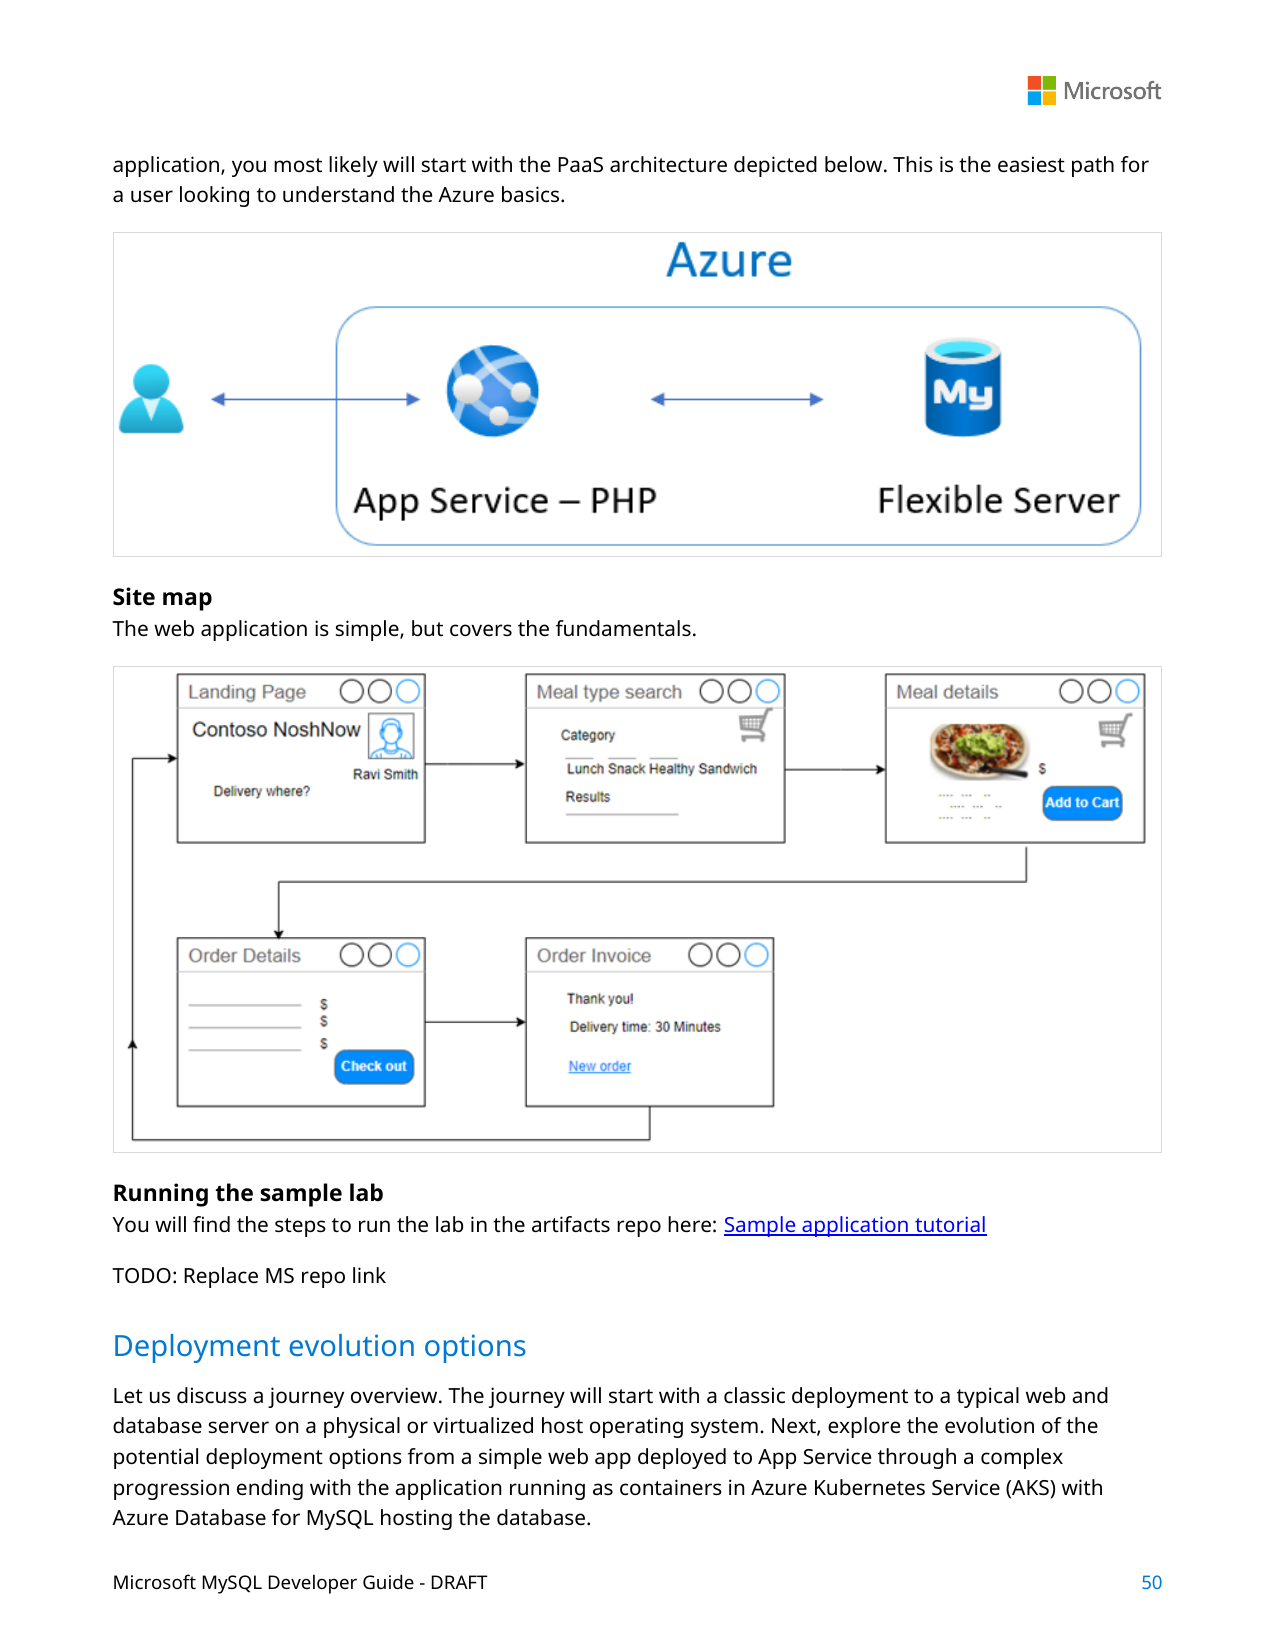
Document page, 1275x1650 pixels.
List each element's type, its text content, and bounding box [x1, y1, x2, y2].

text The web application is simple, but covers the fundamentals. [112, 614, 1162, 643]
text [112, 150, 1162, 209]
picture [1026, 75, 1163, 107]
picture [114, 667, 1161, 1152]
text You will find the steps to run the lab in the artifacts repo here: Sample application tutorial [112, 1210, 1162, 1239]
text TODO: Replace MS repo link [112, 1262, 1162, 1290]
subtitle Site map [112, 581, 1162, 612]
text Let us discuss a journey overview. The journey will start with a classic deployment to a typical web and database server on a physical or virtualized host operating system. Next, explore the evolution of the potential deployment options from a simple web app deployed to App Service through a complex progression ending with the application running as containers in Azure Kubernetes Service (AKS) with Azure Database for MySQL hosting the database. [112, 1381, 1162, 1532]
picture [114, 233, 1161, 556]
subtitle Running the sample lab [112, 1176, 1162, 1208]
subtitle Deployment evolution options [112, 1326, 1162, 1365]
